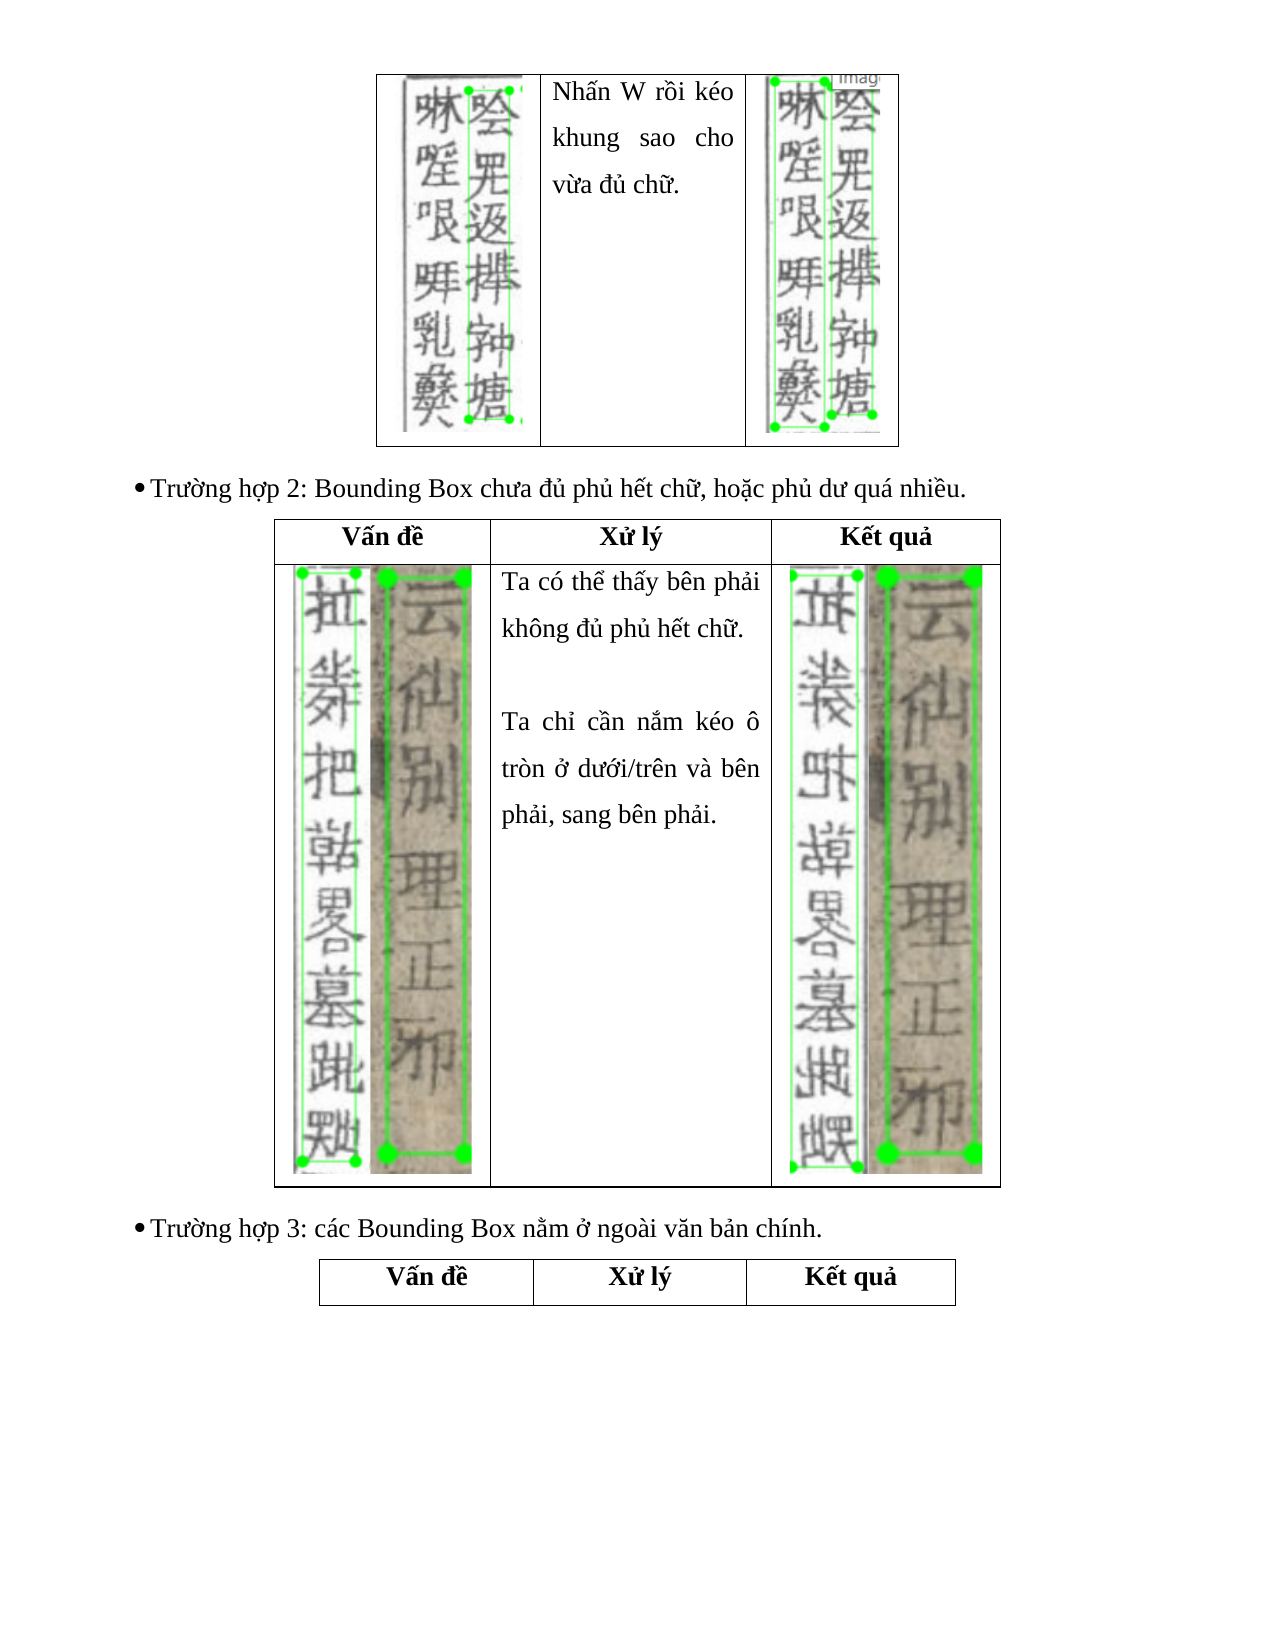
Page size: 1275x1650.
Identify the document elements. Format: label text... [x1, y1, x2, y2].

table_cell [772, 565, 1000, 1186]
table_cell [377, 75, 540, 446]
table_cell [275, 565, 490, 1186]
table_cell Ta có thể thấy bên phải không đủ phủ hết chữ. Ta chỉ cần nắm kéo ô tròn ở dưới/trên và bên phải, sang bên phải. [491, 565, 771, 1186]
table_header Kết quả [747, 1260, 955, 1304]
picture [789, 565, 983, 1174]
list Trường hợp 3: các Bounding Box nằm ở ngoài văn bản chính. [135, 1212, 1184, 1244]
table_header Vấn đề [275, 520, 490, 564]
table_header Vấn đề [320, 1260, 533, 1304]
table_header Xử lý [491, 520, 771, 564]
table_header Xử lý [534, 1260, 746, 1304]
list Trường hợp 2: Bounding Box chưa đủ phủ hết chữ, hoặc phủ dư quá nhiều. [135, 472, 1184, 503]
picture [293, 565, 472, 1174]
picture [395, 75, 523, 432]
table_header Kết quả [772, 520, 1000, 564]
table_cell [746, 75, 898, 446]
table_cell Nhấn W rồi kéo khung sao cho vừa đủ chữ. [541, 75, 745, 446]
picture [763, 75, 881, 433]
